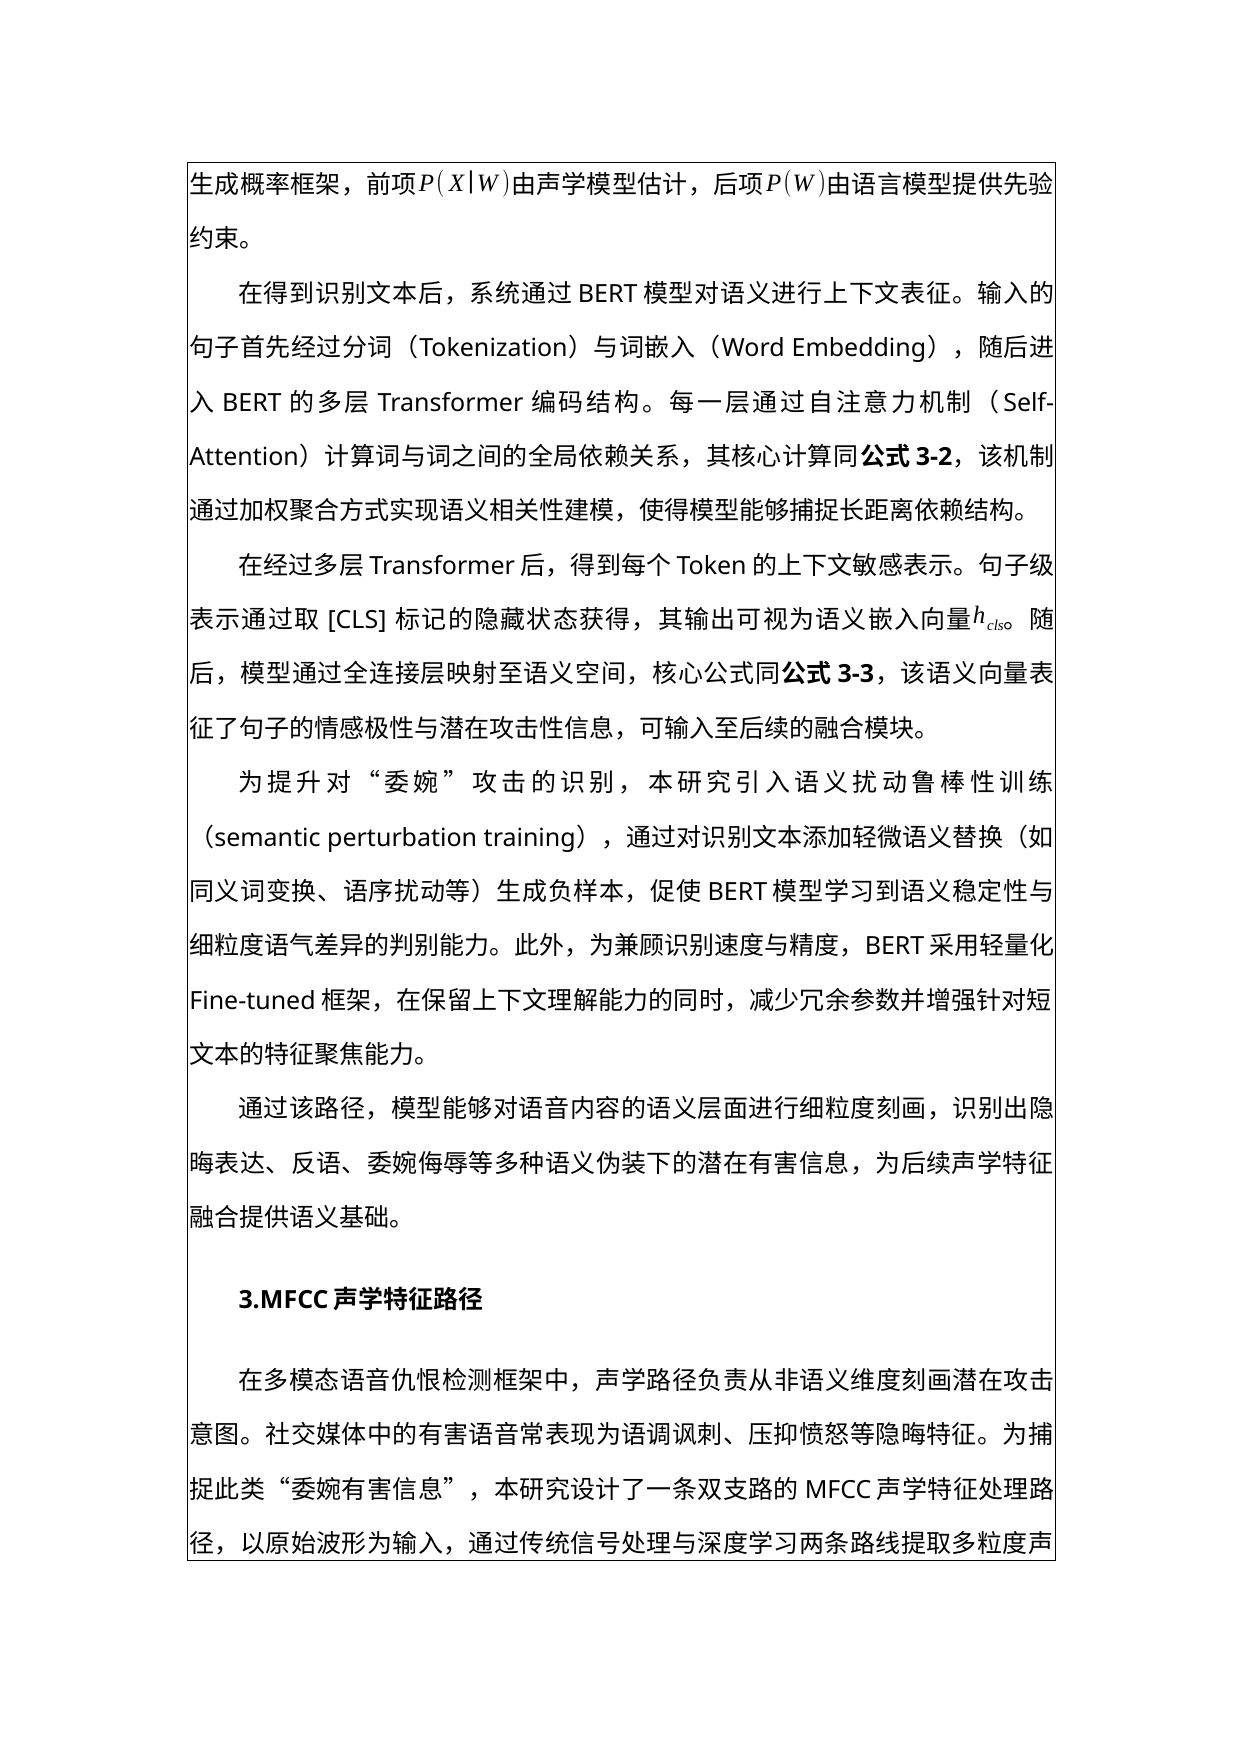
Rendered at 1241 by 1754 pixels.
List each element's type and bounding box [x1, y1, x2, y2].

table_cell [188, 163, 1055, 1560]
